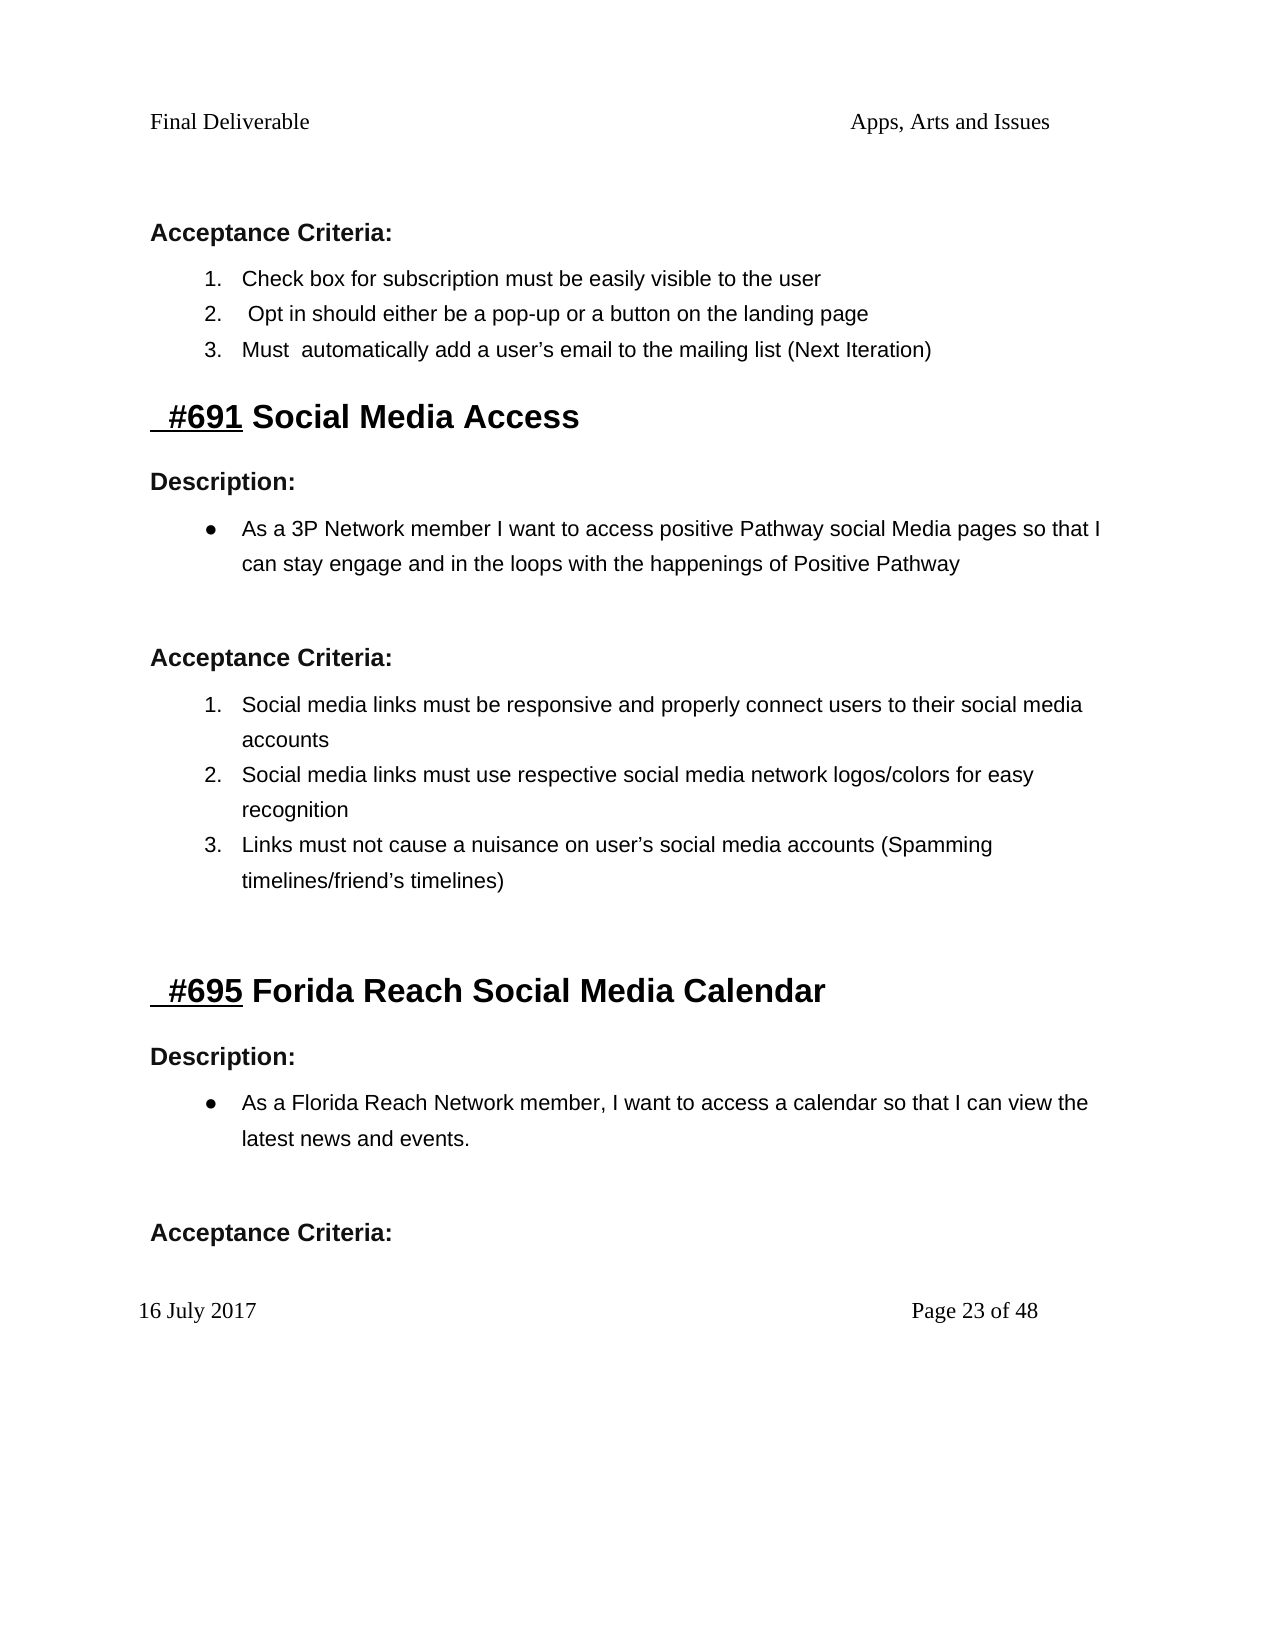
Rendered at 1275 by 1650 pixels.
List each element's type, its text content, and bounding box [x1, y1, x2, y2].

list Links must not cause a nuisance on user’s social media accounts (Spamming timelines/friend’s timelines) [204, 832, 1125, 893]
list As a 3P Network member I want to access positive Pathway social Media pages so that I can stay engage and in the loops with the happenings of Positive Pathway [204, 516, 1125, 576]
subtitle #691 Social Media Access [150, 397, 1077, 435]
list As a Florida Reach Network member, I want to access a calendar so that I can view the latest news and events. [204, 1090, 1125, 1151]
subtitle Acceptance Criteria: [150, 643, 1125, 672]
subtitle Acceptance Criteria: [150, 218, 1125, 246]
list Check box for subscription must be easily visible to the user [204, 266, 1125, 291]
list Opt in should either be a pop-up or a button on the landing page [204, 301, 1125, 327]
subtitle Description: [150, 467, 1125, 496]
subtitle Description: [150, 1042, 1125, 1071]
subtitle #695 Forida Reach Social Media Calendar [150, 971, 1077, 1010]
subtitle Acceptance Criteria: [150, 1218, 1125, 1246]
list Must automatically add a user’s email to the mailing list (Next Iteration) [204, 337, 1125, 362]
list Social media links must use respective social media network logos/colors for easy recognition [204, 762, 1125, 822]
list Social media links must be responsive and properly connect users to their social media accounts [204, 692, 1125, 752]
